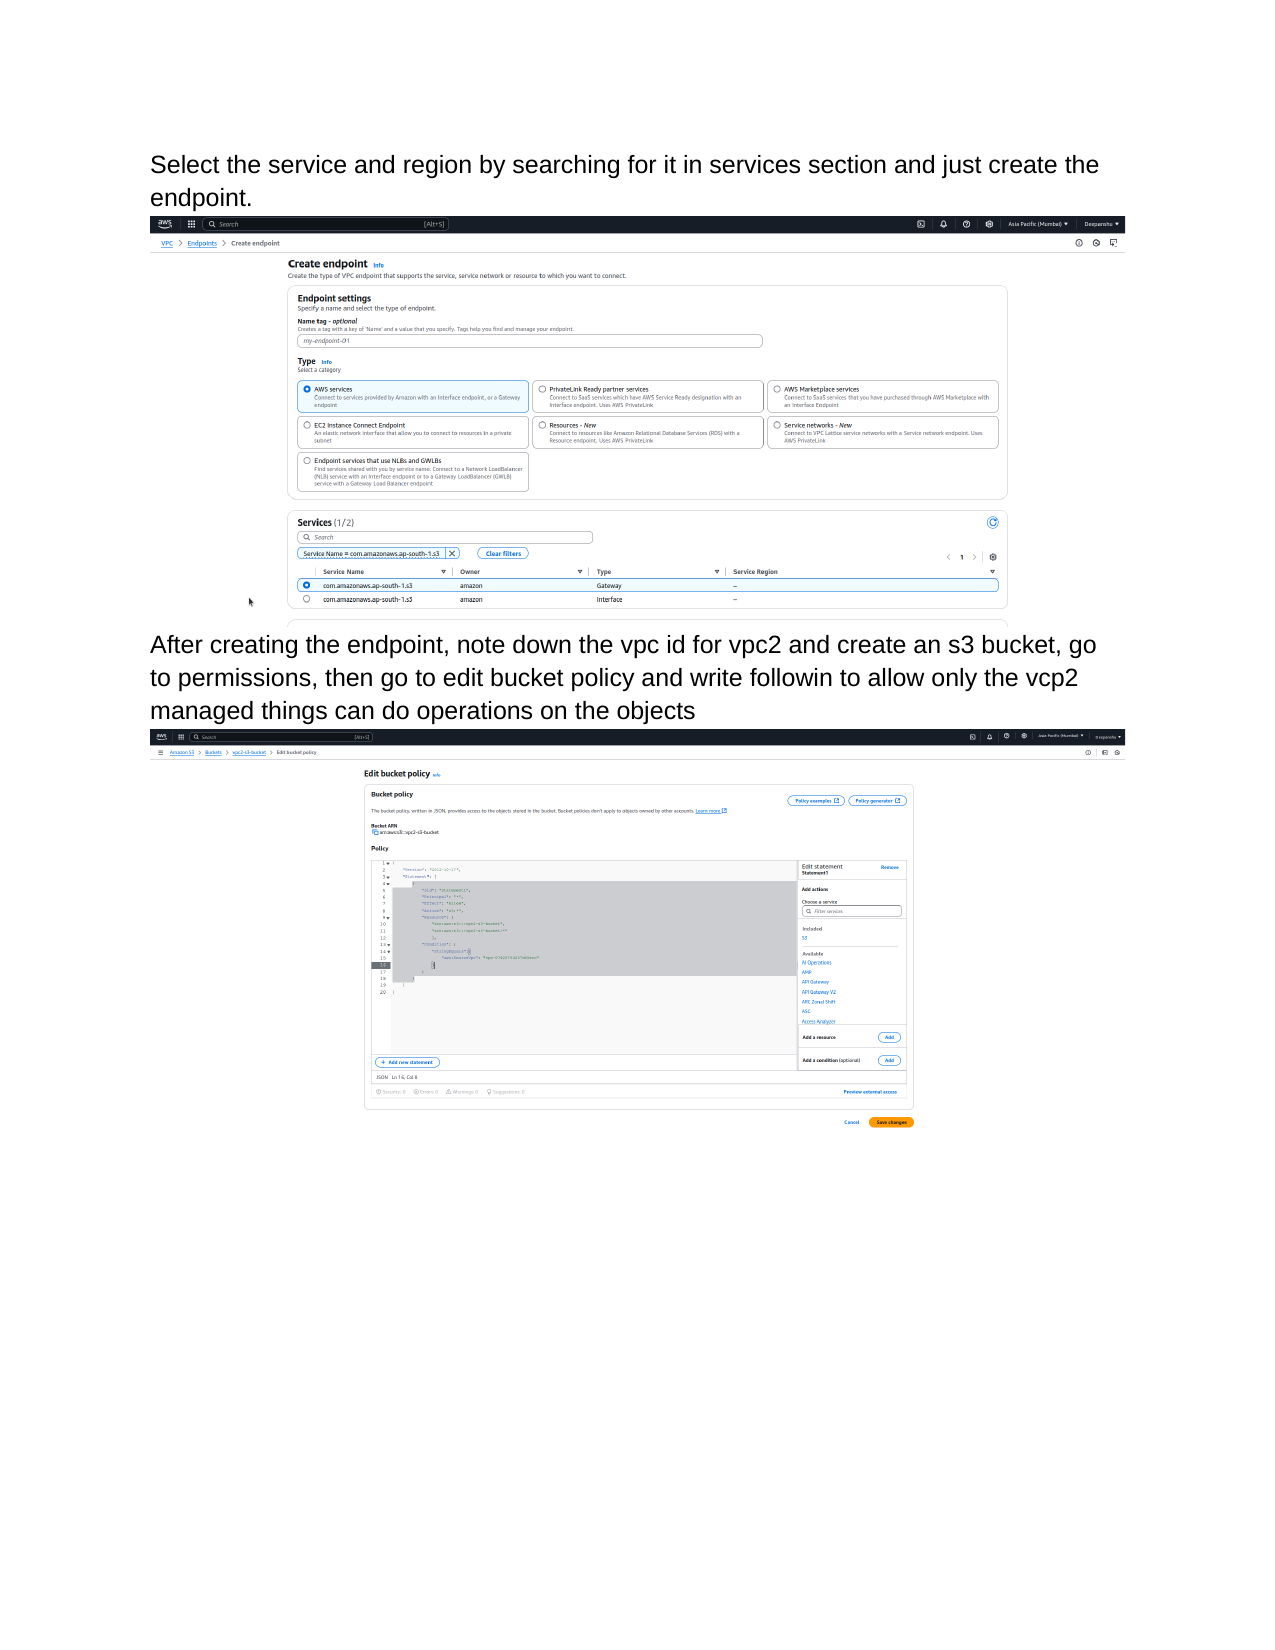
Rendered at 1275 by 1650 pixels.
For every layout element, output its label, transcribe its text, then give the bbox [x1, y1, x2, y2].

text Select the service and region by searching for it in services section and just create the endpoint. [150, 150, 1125, 212]
picture [150, 729, 1125, 1140]
picture [150, 216, 1125, 627]
text After creating the endpoint, note down the vpc id for vpc2 and create an s3 bucket, go to permissions, then go to edit bucket policy and write followin to allow only the vcp2 managed things can do operations on the objects [150, 630, 1125, 725]
